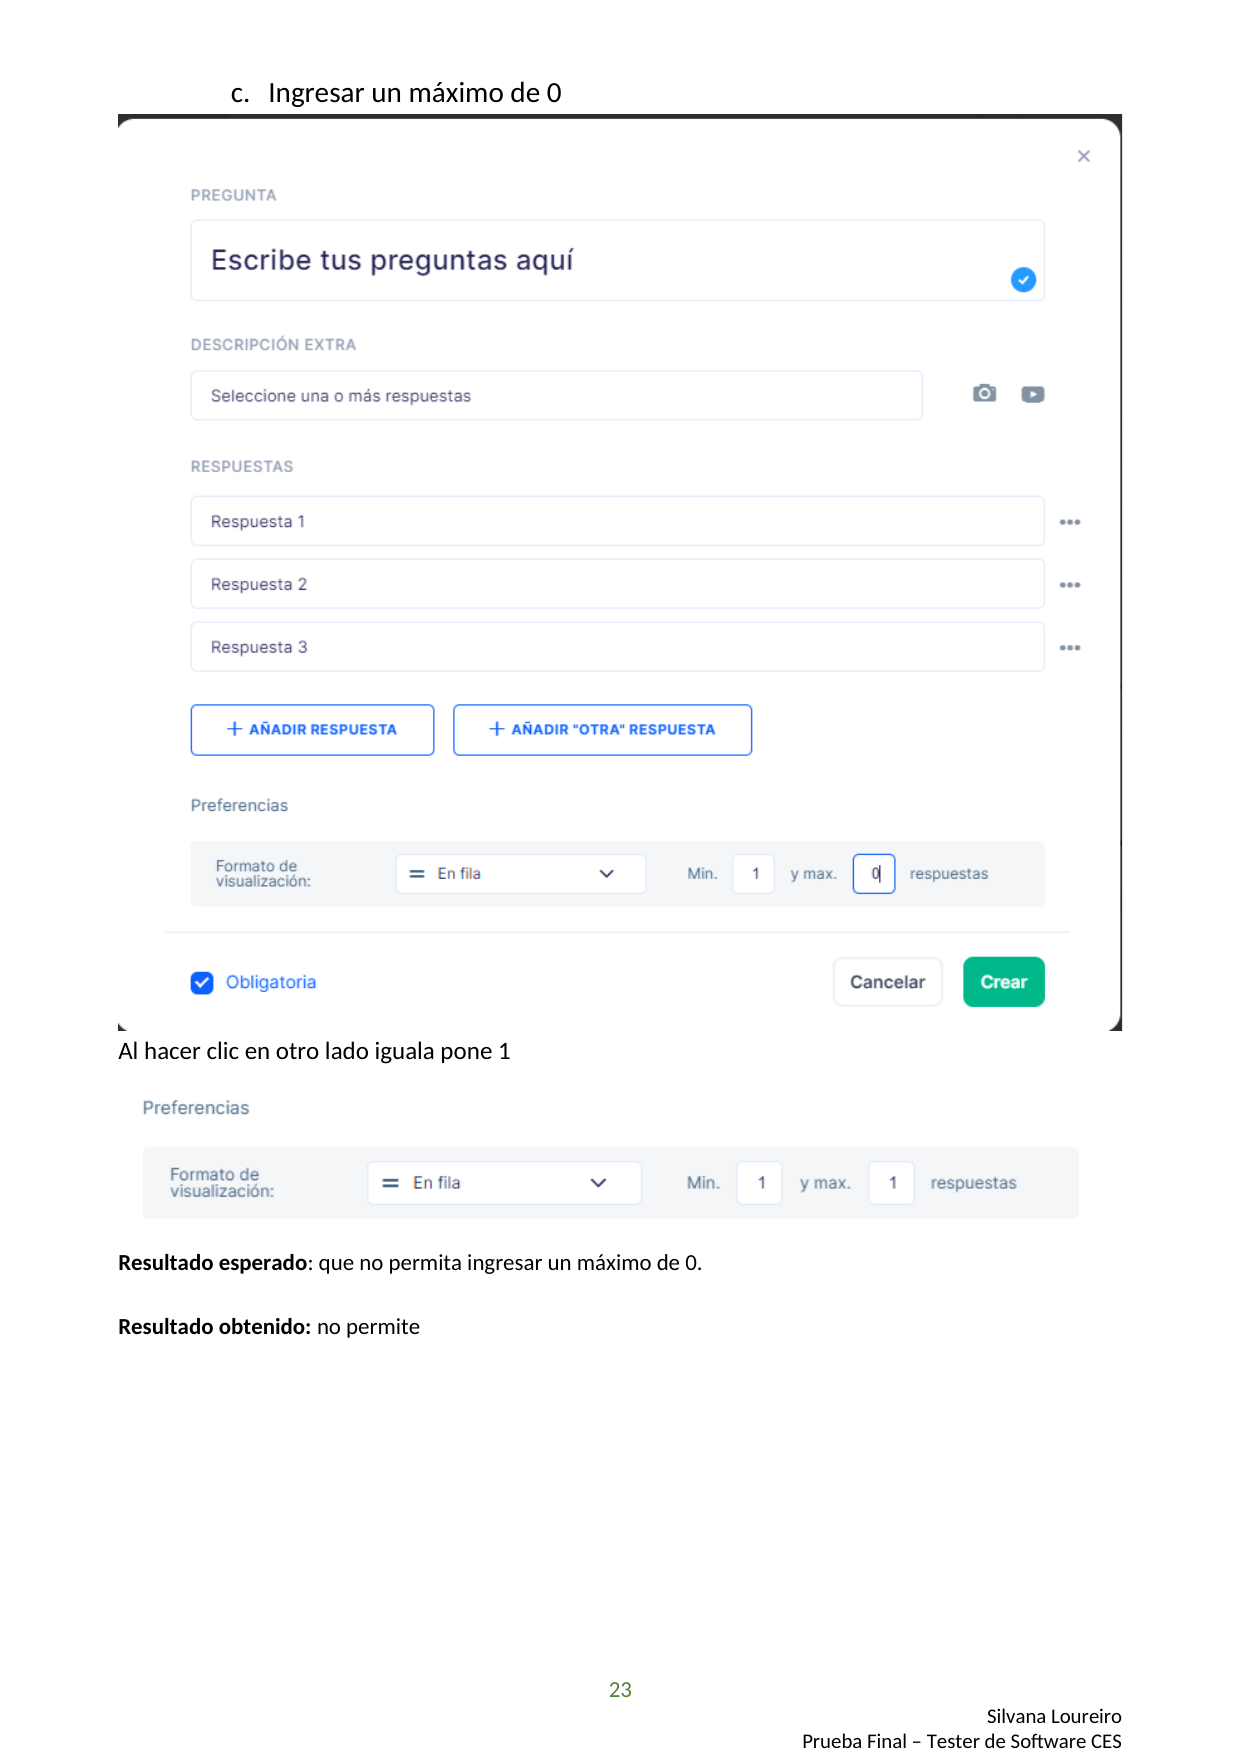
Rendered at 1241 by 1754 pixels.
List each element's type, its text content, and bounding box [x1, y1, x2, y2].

list Ingresar un máximo de 0 [231, 74, 1122, 109]
text Al hacer clic en otro lado iguala pone 1 [118, 1035, 1122, 1066]
picture [118, 1070, 1123, 1244]
picture [118, 114, 1123, 1031]
text Resultado esperado: que no permita ingresar un máximo de 0. [118, 1248, 1122, 1276]
text Resultado obtenido: no permite [118, 1312, 1122, 1340]
